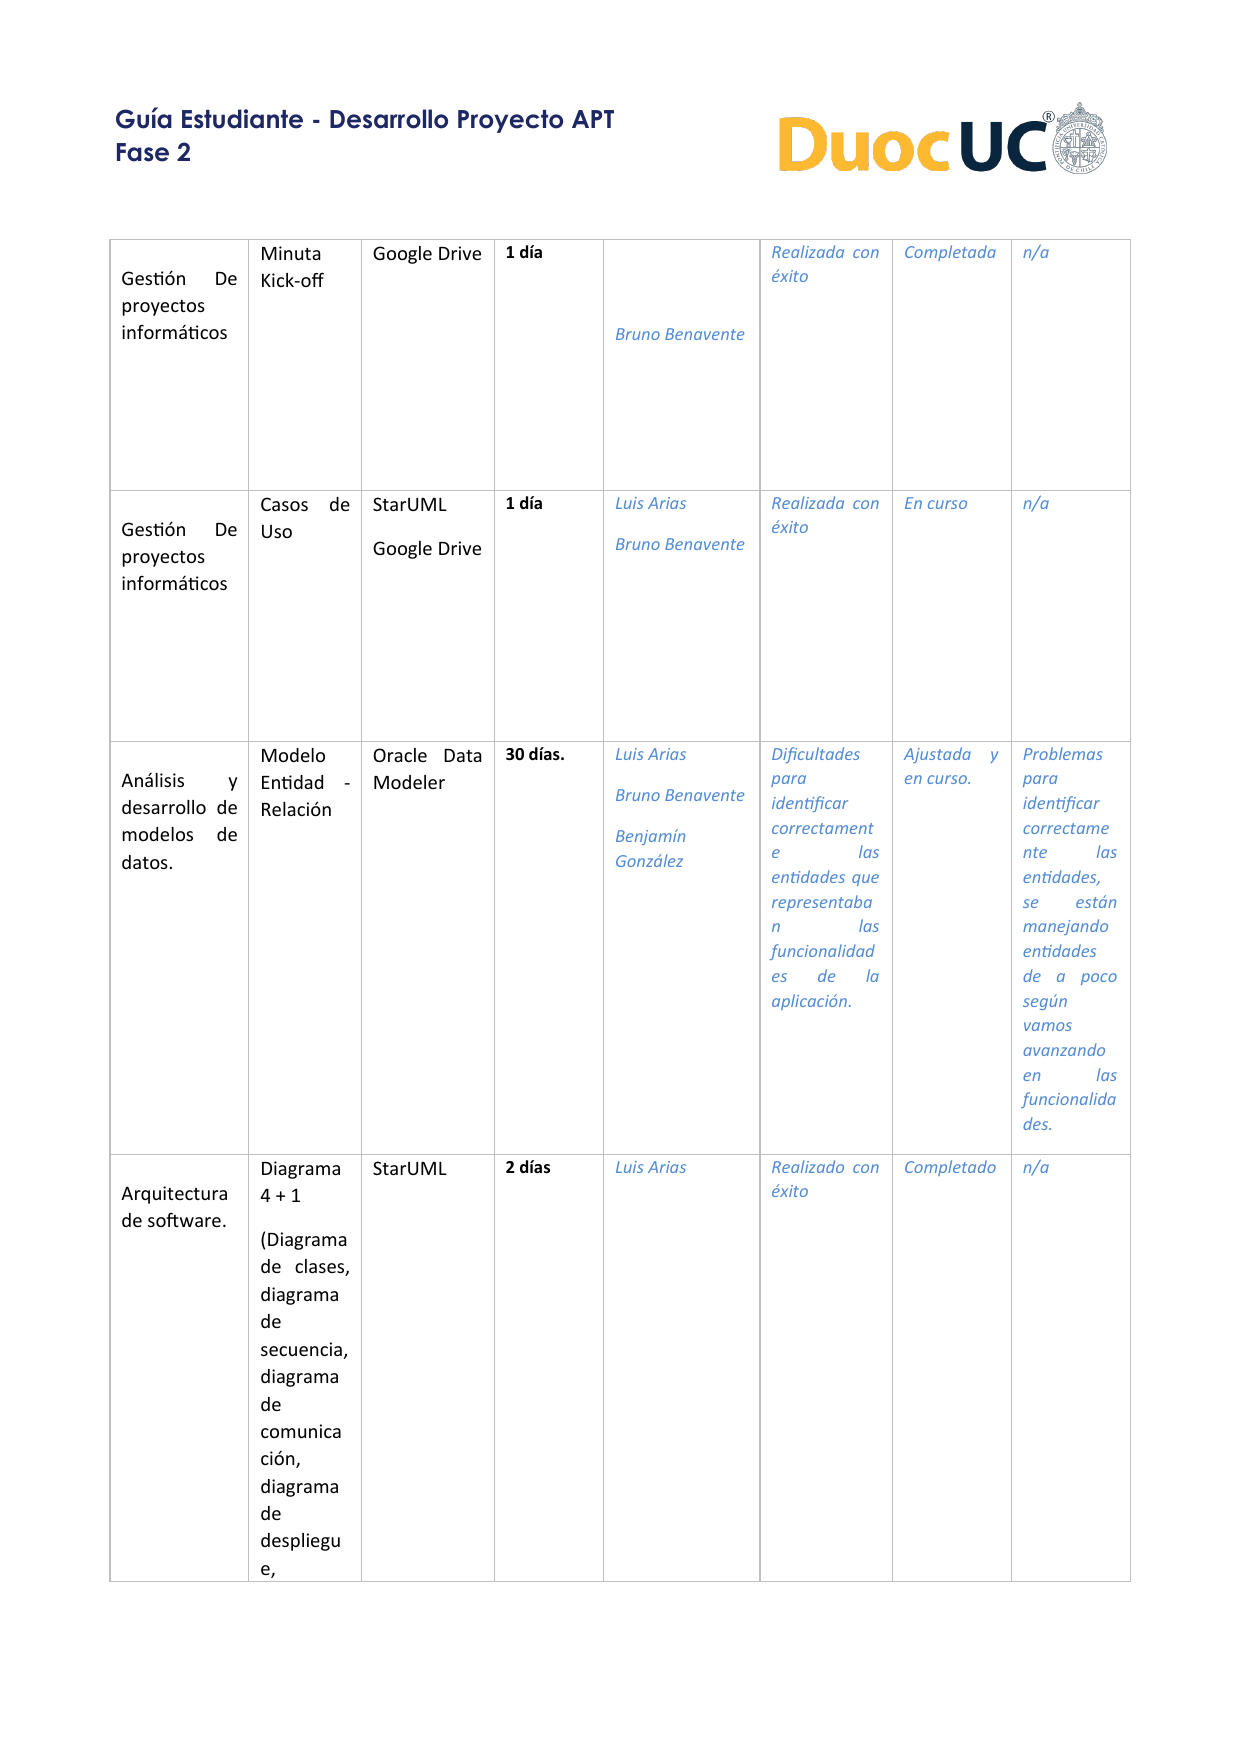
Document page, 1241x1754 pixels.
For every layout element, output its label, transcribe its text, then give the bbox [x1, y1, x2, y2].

table_cell Realizada con éxito [761, 240, 892, 490]
table_cell StarUML Google Drive [362, 491, 494, 741]
table_cell Luis Arias Bruno Benavente [604, 491, 759, 741]
table_cell n/a [1012, 1155, 1130, 1581]
table_cell Análisis y desarrollo de modelos de datos. [111, 742, 248, 1154]
table_cell 1 día [495, 240, 603, 490]
table_cell Modelo Entidad - Relación [249, 742, 361, 1154]
table_cell Problemas para identificar correctamente las entidades, se están manejando entidades de a poco según vamos avanzando en las funcionalidades. [1012, 742, 1130, 1154]
table_cell Gestión De proyectos informáticos [111, 240, 248, 490]
table_cell Gestión De proyectos informáticos [111, 491, 248, 741]
table_cell 30 días. [495, 742, 603, 1154]
table_cell Luis Arias [604, 1155, 759, 1581]
table_cell n/a [1012, 491, 1130, 741]
table_cell Dificultades para identificar correctamente las entidades que representaban las funcionalidades de la aplicación. [761, 742, 892, 1154]
table_cell Realizada con éxito [761, 491, 892, 741]
table_cell Diagrama 4 + 1 (Diagrama de clases, diagrama de secuencia, diagrama de comunicación, diagrama de despliegue, diagrama de componente.) [249, 1155, 361, 1581]
table_cell 1 día [495, 491, 603, 741]
table_cell Completada [893, 240, 1011, 490]
table_cell Arquitectura de software. [111, 1155, 248, 1581]
table_cell n/a [1012, 240, 1130, 490]
table_cell Luis Arias Bruno Benavente Benjamín González [604, 742, 759, 1154]
table_cell StarUML [362, 1155, 494, 1581]
table_cell Oracle Data Modeler [362, 742, 494, 1154]
table_cell En curso [893, 491, 1011, 741]
table_cell Casos de Uso [249, 491, 361, 741]
table_cell Realizado con éxito [761, 1155, 892, 1581]
picture [779, 102, 1107, 174]
table_cell Bruno Benavente [604, 240, 759, 490]
table_cell Ajustada y en curso. [893, 742, 1011, 1154]
table_cell 2 días [495, 1155, 603, 1581]
table_cell Google Drive [362, 240, 494, 490]
table_cell Minuta Kick-off [249, 240, 361, 490]
table_cell Completado [893, 1155, 1011, 1581]
